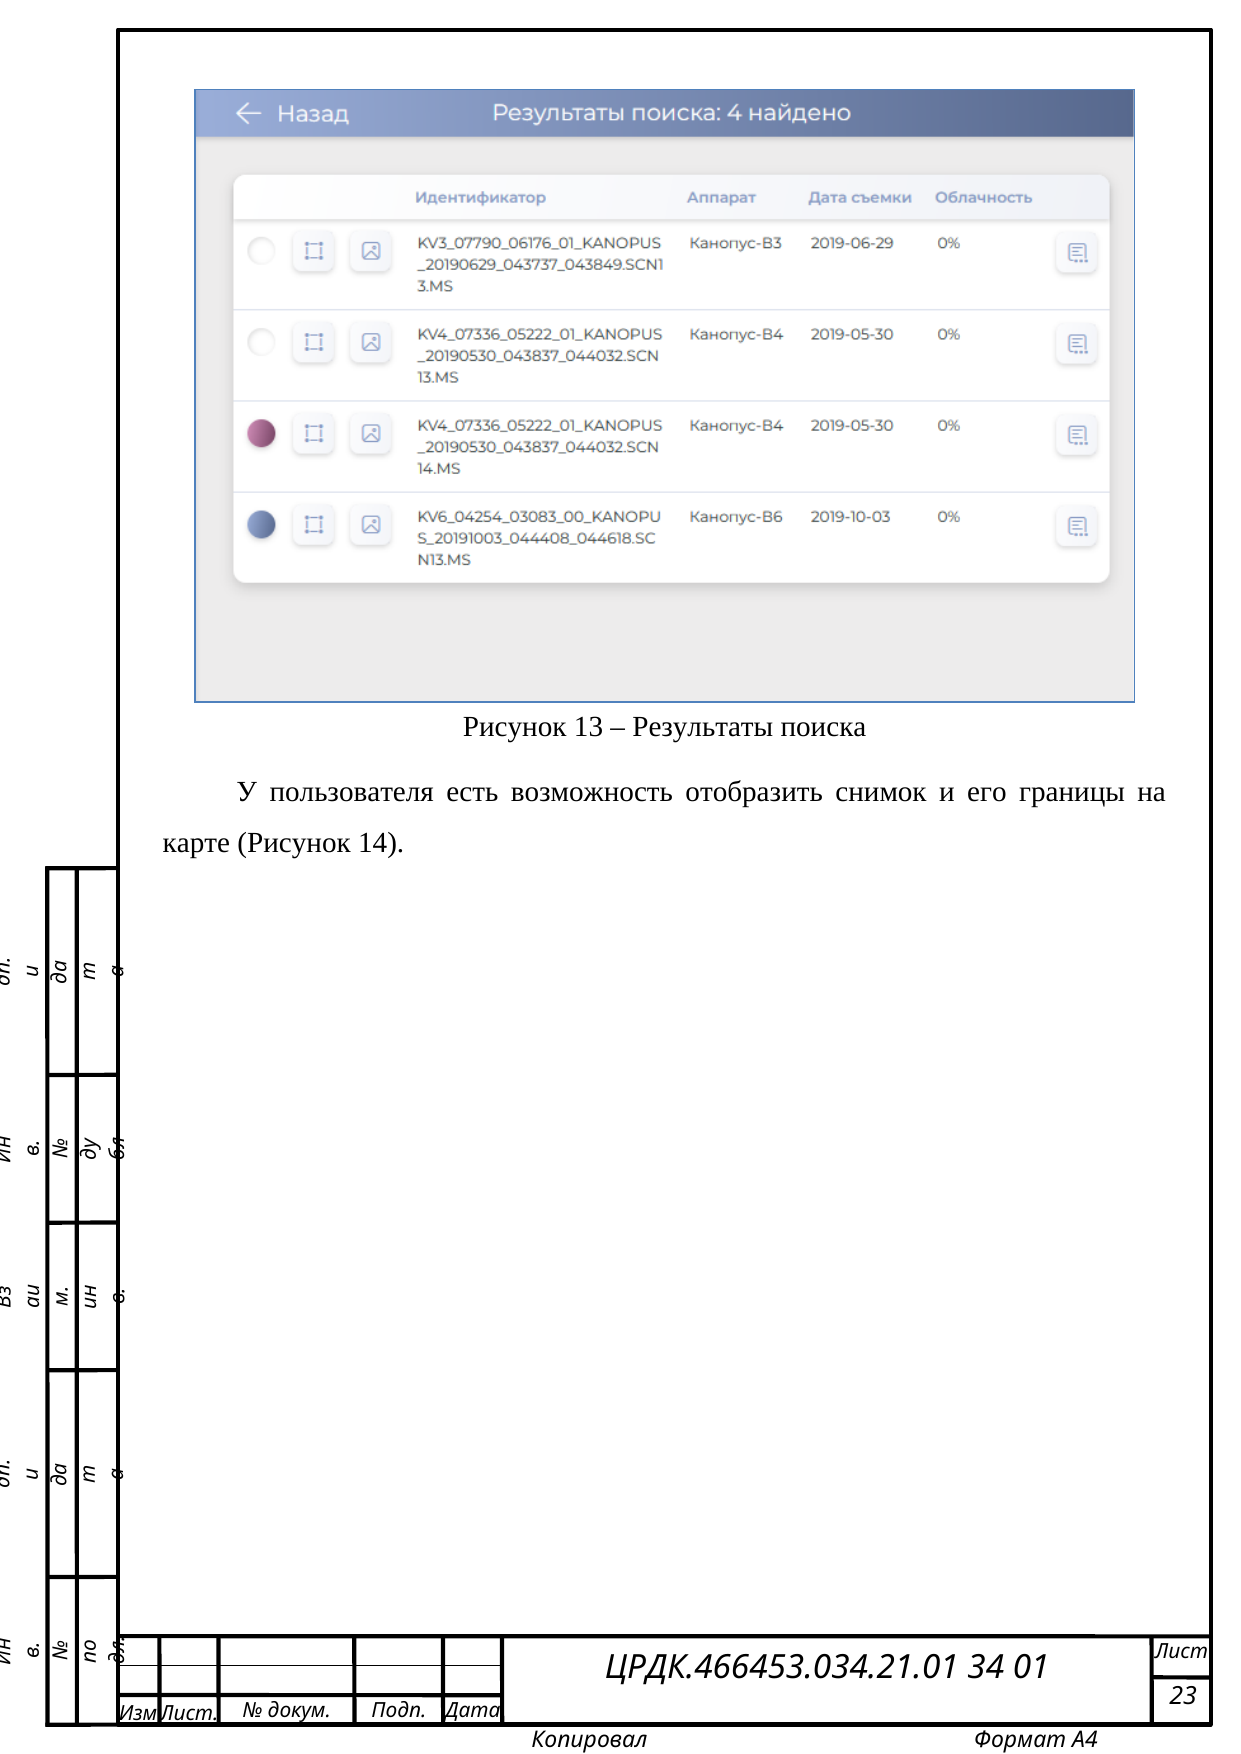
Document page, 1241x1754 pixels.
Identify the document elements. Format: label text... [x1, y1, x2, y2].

text У пользователя есть возможность отобразить снимок и его границы на карте (Рисунок 14). [162, 774, 1167, 858]
picture [196, 90, 1134, 701]
